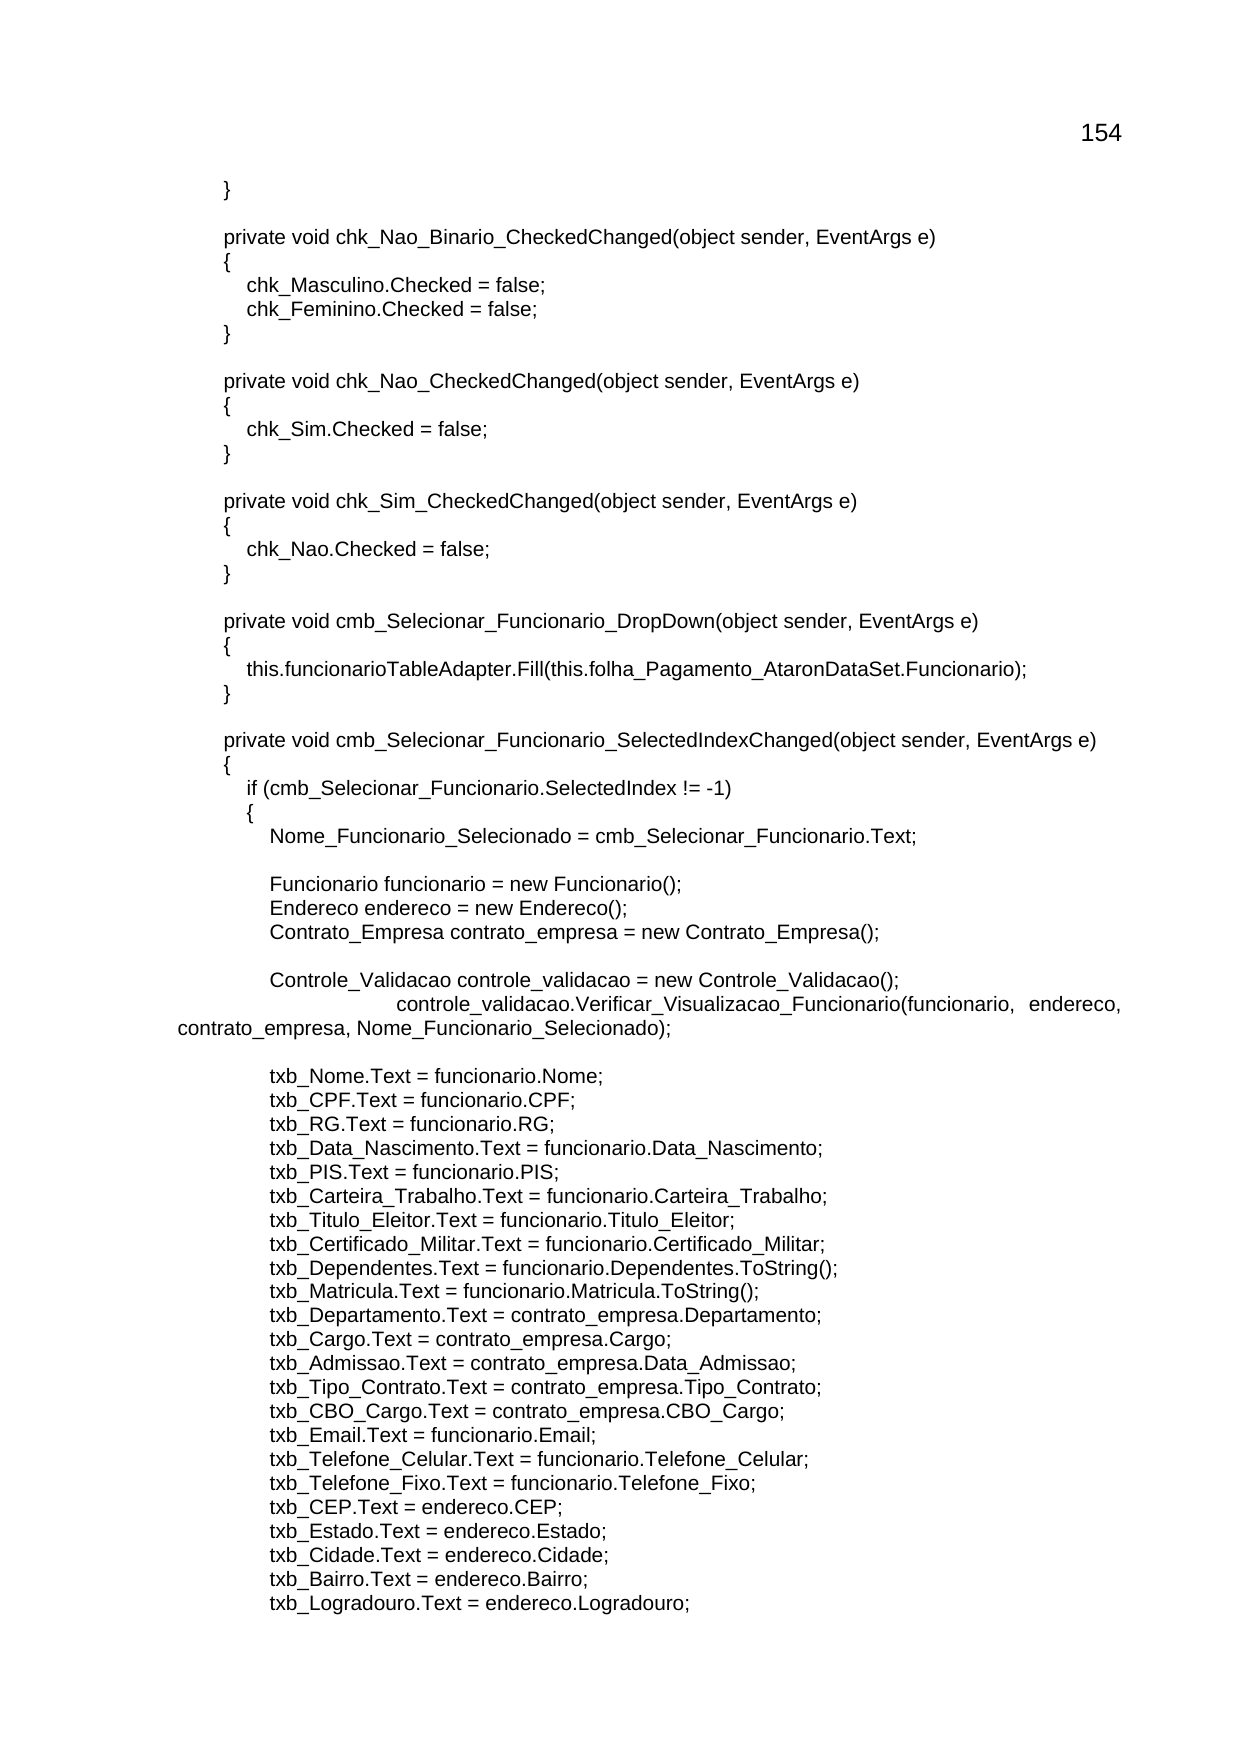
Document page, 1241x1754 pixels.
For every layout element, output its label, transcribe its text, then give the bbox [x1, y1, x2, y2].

text txb_Certificado_Militar.Text = funcionario.Certificado_Militar; [177, 1231, 1122, 1255]
text Nome_Funcionario_Selecionado = cmb_Selecionar_Funcionario.Text; [177, 824, 1122, 848]
text Contrato_Empresa contrato_empresa = new Contrato_Empresa(); [177, 920, 1122, 944]
text Controle_Validacao controle_validacao = new Controle_Validacao(); [177, 968, 1122, 992]
text chk_Nao.Checked = false; [177, 537, 1122, 561]
text { [177, 249, 1122, 273]
text txb_RG.Text = funcionario.RG; [177, 1112, 1122, 1136]
text txb_Bairro.Text = endereco.Bairro; [177, 1567, 1122, 1591]
text Endereco endereco = new Endereco(); [177, 896, 1122, 920]
text chk_Sim.Checked = false; [177, 417, 1122, 441]
text if (cmb_Selecionar_Funcionario.SelectedIndex != -1) [177, 776, 1122, 800]
text txb_CBO_Cargo.Text = contrato_empresa.CBO_Cargo; [177, 1399, 1122, 1423]
text txb_Cidade.Text = endereco.Cidade; [177, 1543, 1122, 1567]
text { [177, 393, 1122, 417]
text chk_Feminino.Checked = false; [177, 297, 1122, 321]
text private void cmb_Selecionar_Funcionario_DropDown(object sender, EventArgs e) [177, 608, 1122, 632]
text txb_Email.Text = funcionario.Email; [177, 1423, 1122, 1447]
text txb_Nome.Text = funcionario.Nome; [177, 1064, 1122, 1088]
text txb_Estado.Text = endereco.Estado; [177, 1519, 1122, 1543]
text txb_Logradouro.Text = endereco.Logradouro; [177, 1591, 1122, 1615]
text txb_Tipo_Contrato.Text = contrato_empresa.Tipo_Contrato; [177, 1375, 1122, 1399]
text txb_PIS.Text = funcionario.PIS; [177, 1159, 1122, 1183]
text txb_Titulo_Eleitor.Text = funcionario.Titulo_Eleitor; [177, 1207, 1122, 1231]
text txb_Data_Nascimento.Text = funcionario.Data_Nascimento; [177, 1136, 1122, 1159]
text { [177, 752, 1122, 776]
text private void chk_Nao_CheckedChanged(object sender, EventArgs e) [177, 369, 1122, 393]
text } [177, 561, 1122, 584]
text txb_CPF.Text = funcionario.CPF; [177, 1088, 1122, 1112]
text } [177, 680, 1122, 704]
text { [177, 800, 1122, 824]
text this.funcionarioTableAdapter.Fill(this.folha_Pagamento_AtaronDataSet.Funcionario); [177, 656, 1122, 680]
text } [177, 441, 1122, 465]
text chk_Masculino.Checked = false; [177, 273, 1122, 297]
text private void chk_Sim_CheckedChanged(object sender, EventArgs e) [177, 489, 1122, 513]
text txb_Departamento.Text = contrato_empresa.Departamento; [177, 1303, 1122, 1327]
text txb_Telefone_Celular.Text = funcionario.Telefone_Celular; [177, 1447, 1122, 1471]
text private void cmb_Selecionar_Funcionario_SelectedIndexChanged(object sender, EventArgs e) [177, 728, 1122, 752]
text txb_CEP.Text = endereco.CEP; [177, 1495, 1122, 1519]
text } [177, 177, 1122, 201]
text txb_Telefone_Fixo.Text = funcionario.Telefone_Fixo; [177, 1471, 1122, 1495]
text txb_Carteira_Trabalho.Text = funcionario.Carteira_Trabalho; [177, 1183, 1122, 1207]
text private void chk_Nao_Binario_CheckedChanged(object sender, EventArgs e) [177, 225, 1122, 249]
text Funcionario funcionario = new Funcionario(); [177, 872, 1122, 896]
text } [177, 321, 1122, 345]
text txb_Matricula.Text = funcionario.Matricula.ToString(); [177, 1279, 1122, 1303]
text { [177, 513, 1122, 537]
text txb_Cargo.Text = contrato_empresa.Cargo; [177, 1327, 1122, 1351]
text txb_Admissao.Text = contrato_empresa.Data_Admissao; [177, 1351, 1122, 1375]
text { [177, 632, 1122, 656]
text txb_Dependentes.Text = funcionario.Dependentes.ToString(); [177, 1255, 1122, 1279]
text controle_validacao.Verificar_Visualizacao_Funcionario(funcionario, endereco, contrato_empresa, Nome_Funcionario_Selecionado); [177, 992, 1122, 1040]
